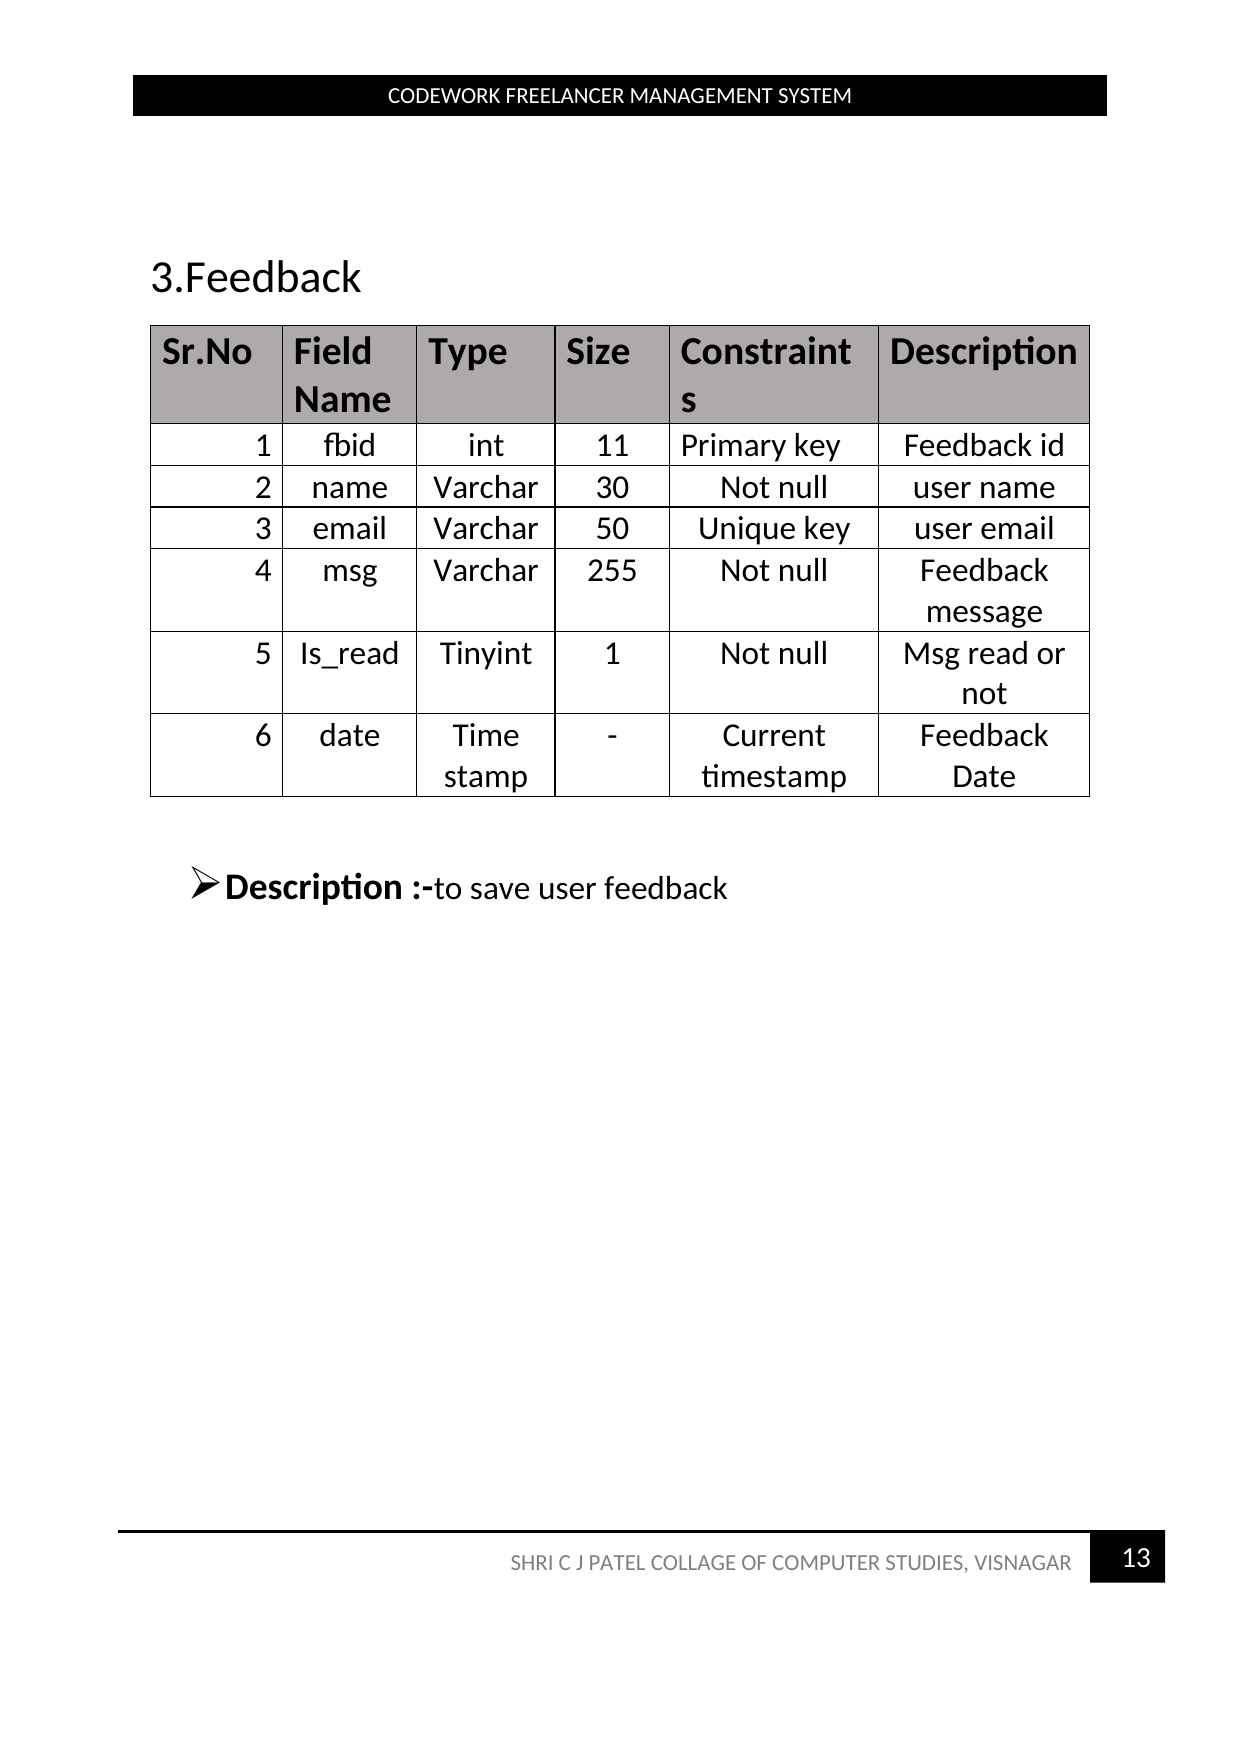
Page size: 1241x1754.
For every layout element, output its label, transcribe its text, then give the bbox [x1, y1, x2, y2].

table_cell 255 [556, 549, 669, 631]
table_cell Not null [670, 632, 878, 713]
table_cell Primary key [670, 424, 878, 464]
table_cell 5 [151, 632, 282, 713]
table_cell 50 [556, 508, 669, 548]
table_cell Varchar [417, 549, 554, 631]
table_cell user name [879, 466, 1089, 506]
table_cell Tinyint [417, 632, 554, 713]
table_cell - [556, 714, 669, 796]
table_cell 6 [151, 714, 282, 796]
table_header Size [556, 326, 669, 423]
table_cell Varchar [417, 466, 554, 506]
table_header Field Name [283, 326, 416, 423]
table_cell 30 [556, 466, 669, 506]
table_cell email [283, 508, 416, 548]
table_header Description [879, 326, 1089, 423]
table_cell 2 [151, 466, 282, 506]
table_cell 11 [556, 424, 669, 464]
table_cell 3 [151, 508, 282, 548]
table_cell 4 [151, 549, 282, 631]
table_cell Unique key [670, 508, 878, 548]
table_cell 1 [556, 632, 669, 713]
table_header Sr.No [151, 326, 282, 423]
table_cell Varchar [417, 508, 554, 548]
table_cell Feedback message [879, 549, 1089, 631]
table_header Constraints [670, 326, 878, 423]
list Description :-to save user feedback [187, 863, 1090, 909]
table_cell Feedback id [879, 424, 1089, 464]
table_cell 1 [151, 424, 282, 464]
table_cell user email [879, 508, 1089, 548]
table_cell date [283, 714, 416, 796]
table_cell Current timestamp [670, 714, 878, 796]
table_cell name [283, 466, 416, 506]
table_cell Is_read [283, 632, 416, 713]
table_cell Not null [670, 549, 878, 631]
table_cell Not null [670, 466, 878, 506]
table_cell Msg read or not [879, 632, 1089, 713]
table_header Type [417, 326, 554, 423]
table_cell Feedback Date [879, 714, 1089, 796]
table_cell msg [283, 549, 416, 631]
table_cell fbid [283, 424, 416, 464]
text 3.Feedback [150, 248, 1090, 304]
table_cell Time stamp [417, 714, 554, 796]
table_cell int [417, 424, 554, 464]
